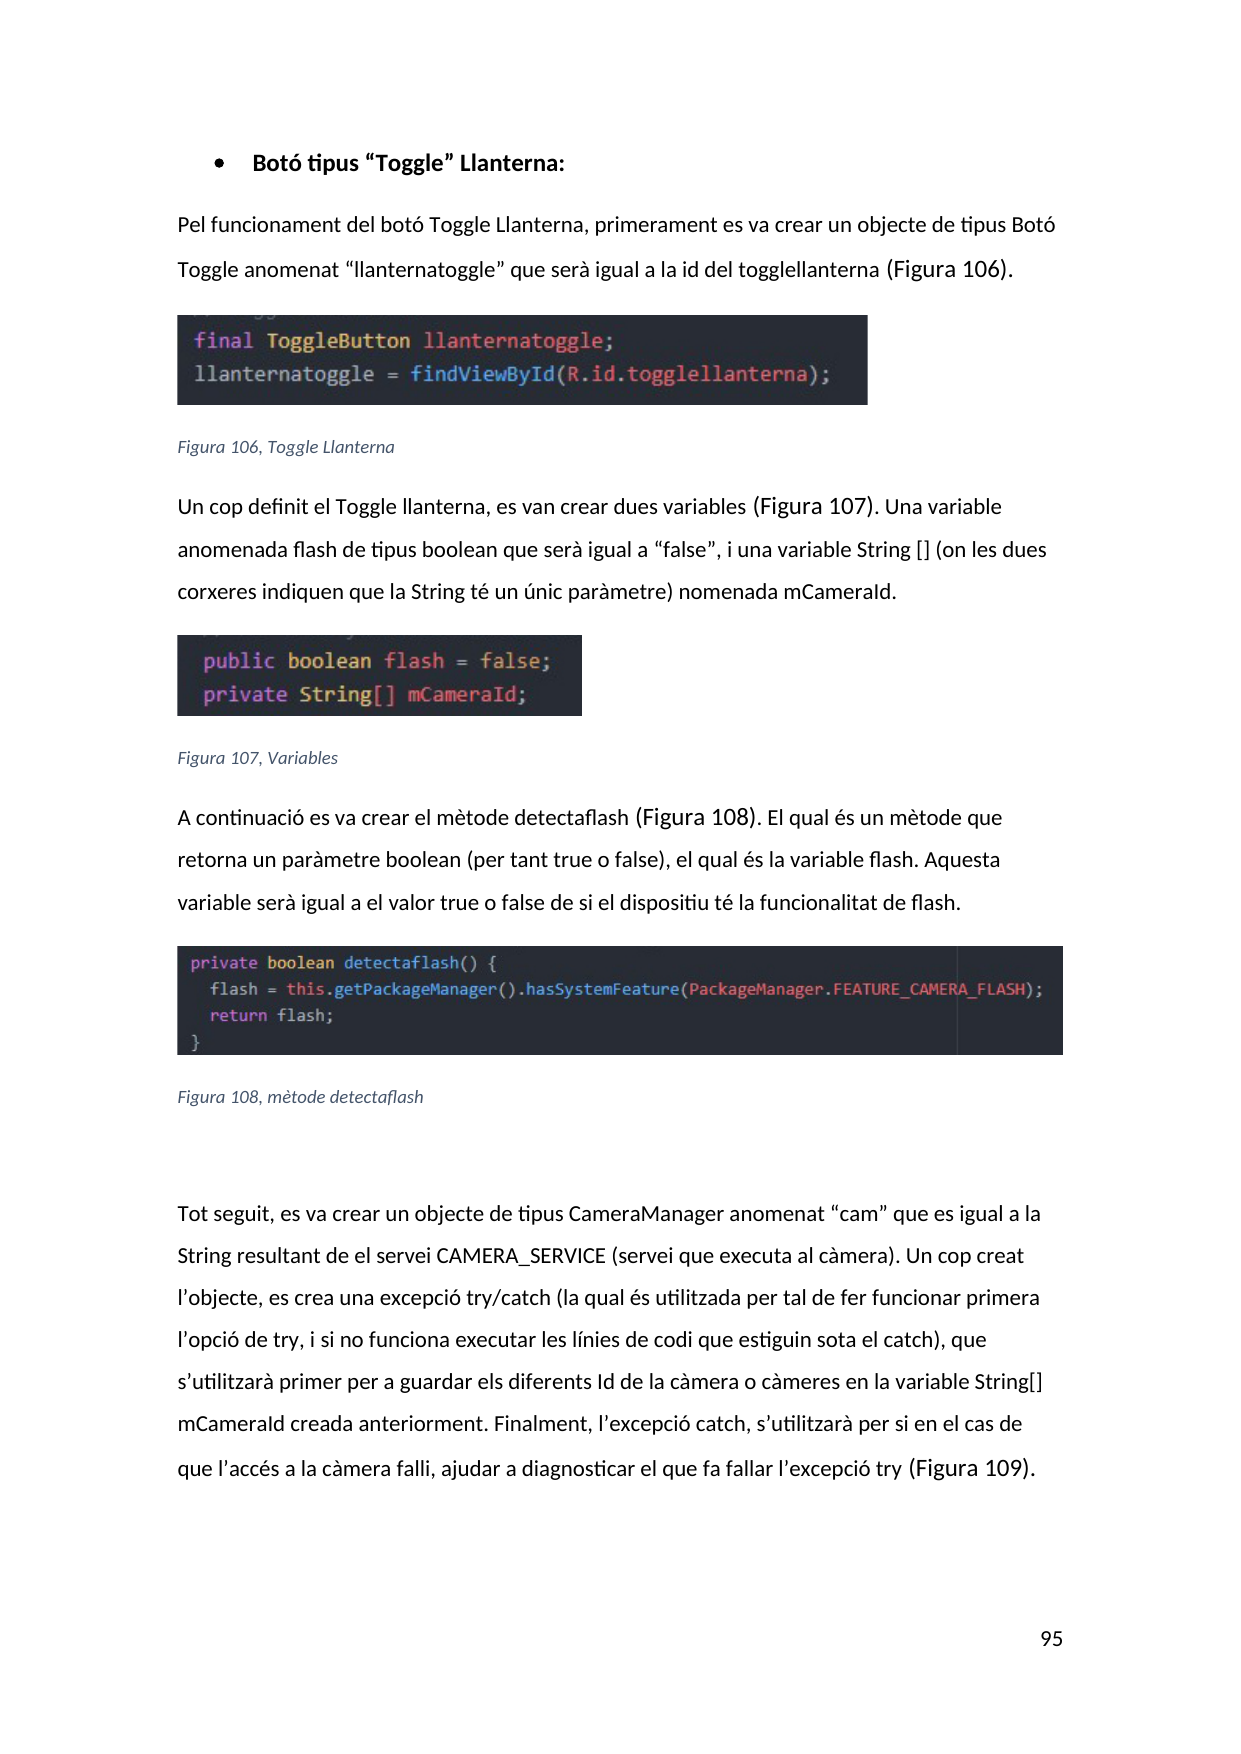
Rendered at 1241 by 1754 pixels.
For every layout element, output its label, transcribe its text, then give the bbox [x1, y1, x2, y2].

text Tot seguit, es va crear un objecte de tipus CameraManager anomenat “cam” que es igual a la String resultant de el servei CAMERA_SERVICE (servei que executa al càmera). Un cop creat l’objecte, es crea una excepció try/catch (la qual és utilitzada per tal de fer funcionar primera l’opció de try, i si no funciona executar les línies de codi que estiguin sota el catch), que s’utilitzarà primer per a guardar els diferents Id de la càmera o càmeres en la variable String[] mCameraId creada anteriorment. Finalment, l’excepció catch, s’utilitzarà per si en el cas de que l’accés a la càmera falli, ajudar a diagnosticar el que fa fallar l’excepció try (Figura 109). [177, 1199, 1063, 1483]
text Un cop definit el Toggle llanterna, es van crear dues variables (Figura 107). Una variable anomenada flash de tipus boolean que serà igual a “false”, i una variable String [] (on les dues corxeres indiquen que la String té un únic paràmetre) nomenada mCameraId. [177, 491, 1063, 605]
text Figura 106, Toggle Llanterna [177, 435, 1063, 458]
picture [177, 946, 1063, 1055]
text A continuació es va crear el mètode detectaflash (Figura 108). El qual és un mètode que retorna un paràmetre boolean (per tant true o false), el qual és la variable flash. Aquesta variable serà igual a el valor true o false de si el dispositiu té la funcionalitat de flash. [177, 801, 1063, 916]
picture [177, 315, 868, 405]
text Figura 108, mètode detectaflash [177, 1085, 1063, 1108]
text Figura 107, Variables [177, 746, 1063, 769]
text Pel funcionament del botó Toggle Llanterna, primerament es va crear un objecte de tipus Botó Toggle anomenat “llanternatoggle” que serà igual a la id del togglellanterna (Figura 106). [177, 210, 1063, 284]
list Botó tipus “Toggle” Llanterna: [215, 148, 1063, 178]
picture [177, 635, 582, 716]
